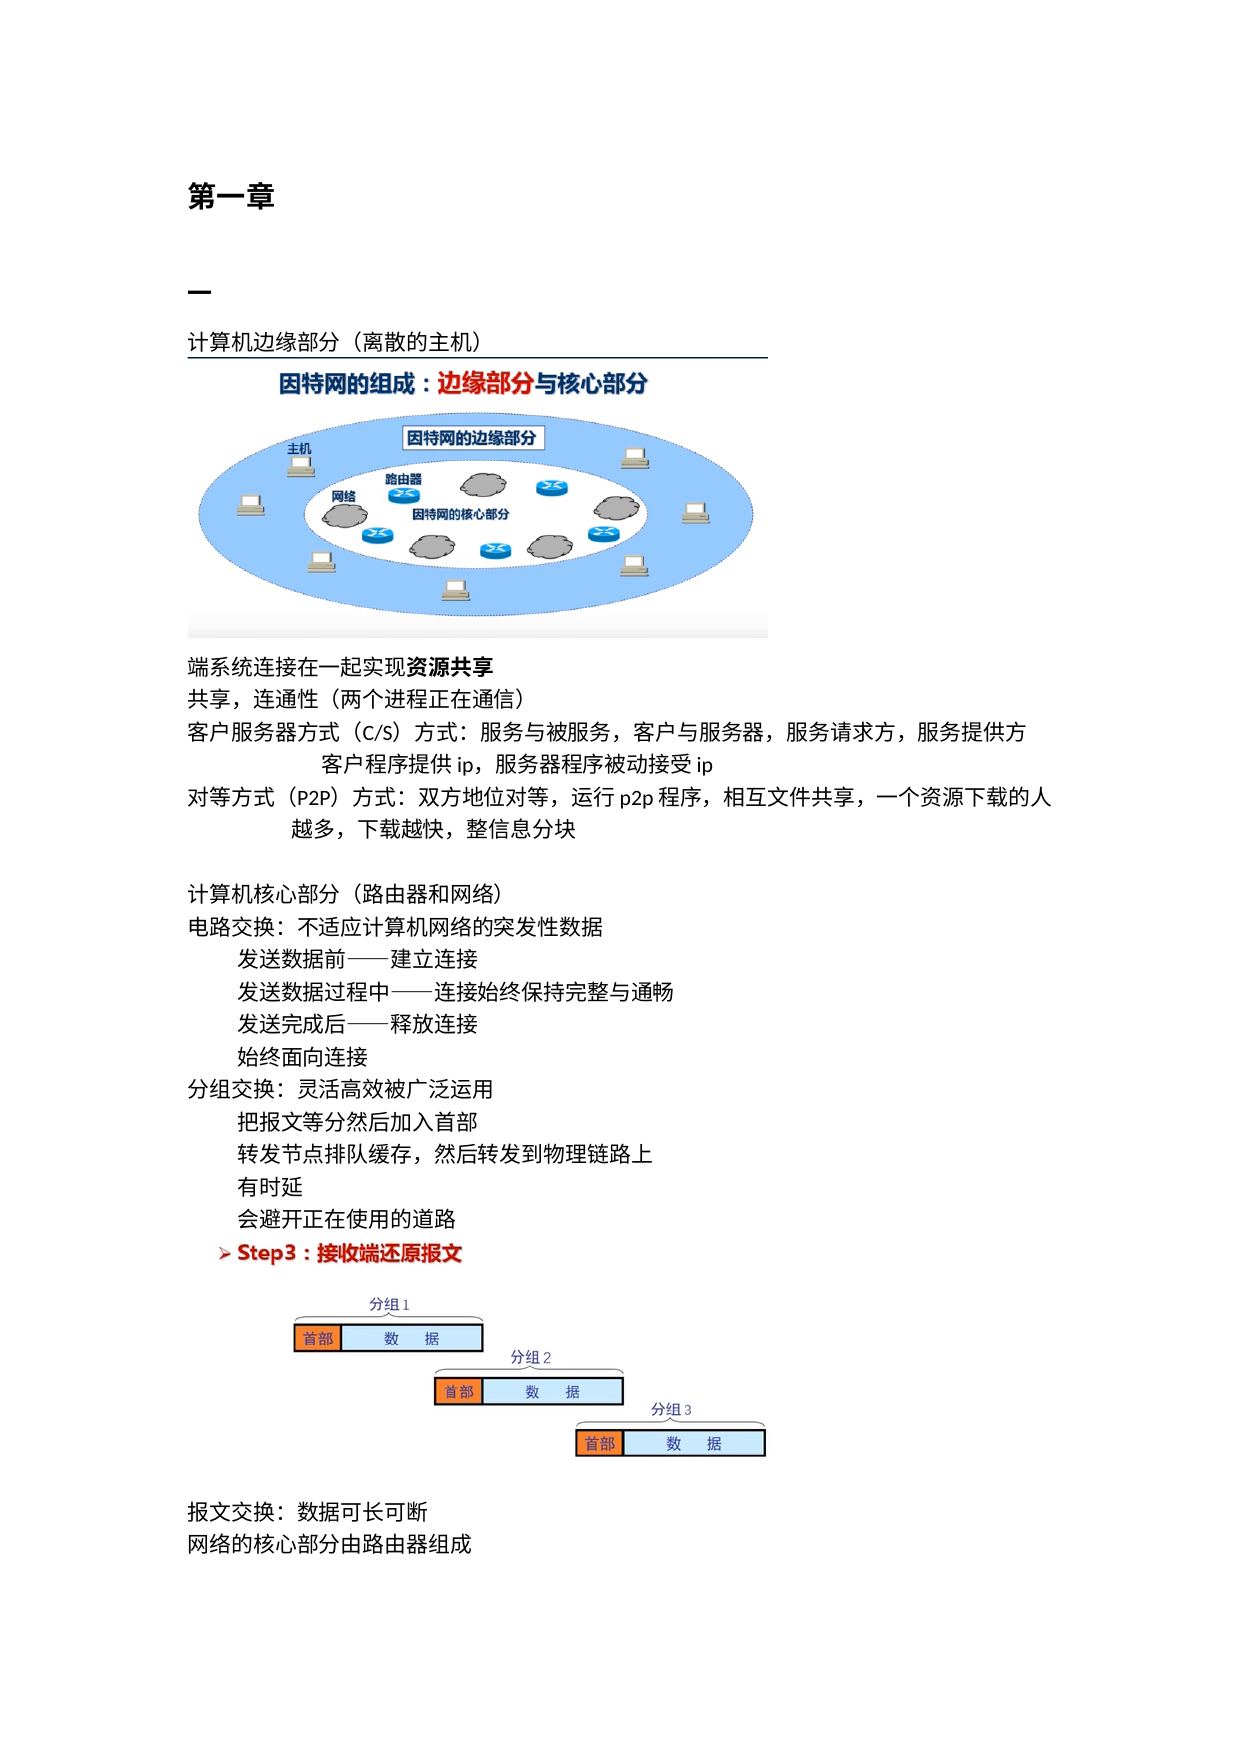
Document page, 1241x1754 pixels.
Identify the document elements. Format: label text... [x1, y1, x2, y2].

text 一 [187, 259, 1053, 324]
text 第一章 [187, 162, 1053, 227]
text 越多，下载越快，整信息分块 [187, 812, 1053, 844]
text 端系统连接在一起实现资源共享 [187, 649, 1053, 682]
picture [187, 1234, 816, 1477]
text 始终面向连接 [187, 1039, 1053, 1072]
text 转发节点排队缓存，然后转发到物理链路上 [187, 1137, 1053, 1169]
text 发送完成后——释放连接 [187, 1007, 1053, 1039]
text 发送数据前——建立连接 [187, 942, 1053, 974]
picture [187, 357, 768, 638]
text 对等方式（P2P）方式：双方地位对等，运行p2p程序，相互文件共享，一个资源下载的人 [187, 779, 1053, 812]
text 计算机边缘部分（离散的主机） [187, 324, 1053, 357]
text 发送数据过程中——连接始终保持完整与通畅 [187, 974, 1053, 1007]
text 计算机核心部分（路由器和网络） [187, 877, 1053, 909]
text 会避开正在使用的道路 [187, 1202, 1053, 1234]
text 把报文等分然后加入首部 [187, 1104, 1053, 1137]
text 网络的核心部分由路由器组成 [187, 1527, 1053, 1559]
text 有时延 [187, 1169, 1053, 1202]
text 电路交换：不适应计算机网络的突发性数据 [187, 909, 1053, 942]
text 报文交换：数据可长可断 [187, 1494, 1053, 1527]
text 客户服务器方式（C/S）方式：服务与被服务，客户与服务器，服务请求方，服务提供方 [187, 714, 1053, 747]
text 分组交换：灵活高效被广泛运用 [187, 1072, 1053, 1104]
text 客户程序提供ip，服务器程序被动接受ip [187, 747, 1053, 779]
text 共享，连通性（两个进程正在通信） [187, 682, 1053, 714]
